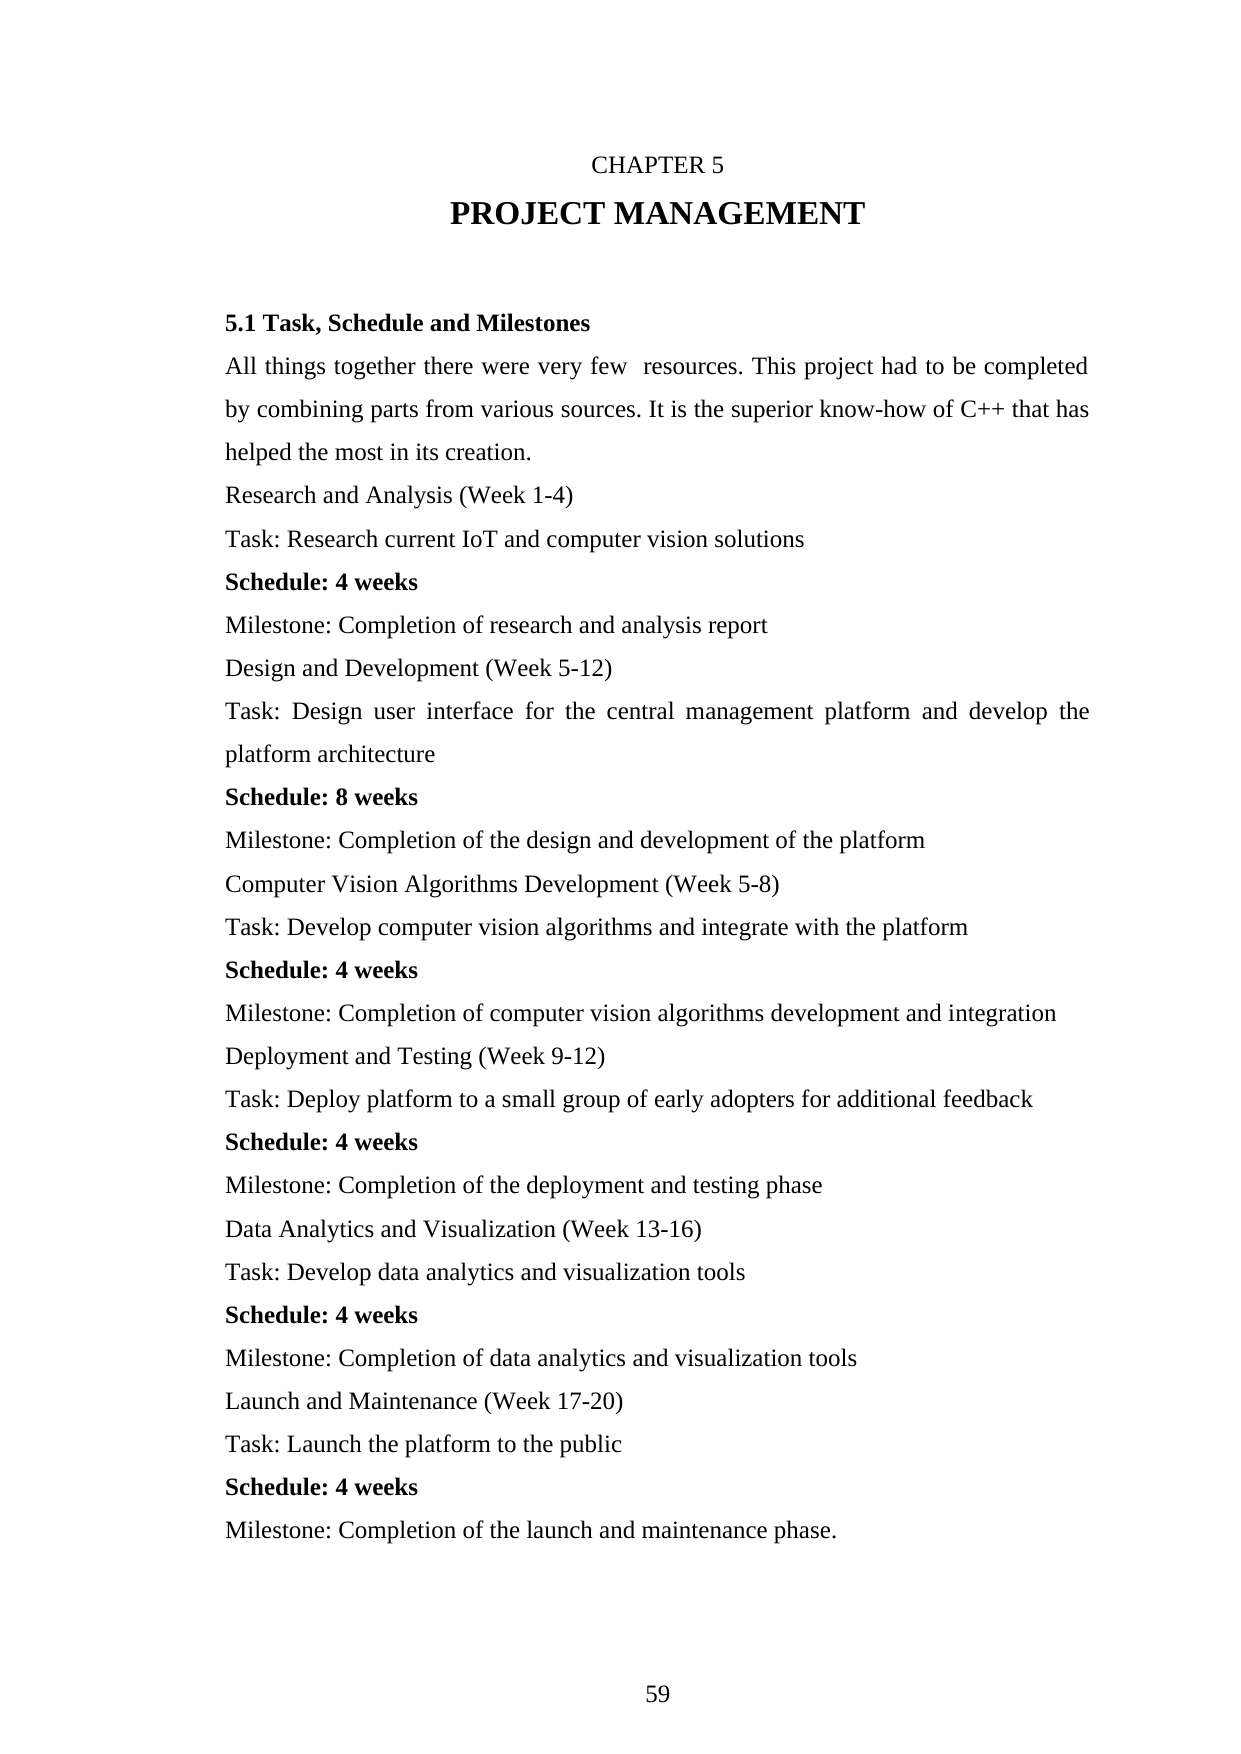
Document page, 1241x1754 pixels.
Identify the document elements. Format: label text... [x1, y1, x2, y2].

subtitle Milestone: Completion of the launch and maintenance phase. [225, 1516, 1090, 1544]
subtitle Task: Develop computer vision algorithms and integrate with the platform [225, 912, 1090, 941]
subtitle Task: Launch the platform to the public [225, 1429, 1090, 1458]
subtitle Task: Develop data analytics and visualization tools [225, 1257, 1090, 1286]
subtitle Task: Design user interface for the central management platform and develop the platform architecture [225, 696, 1090, 768]
subtitle Milestone: Completion of the deployment and testing phase [225, 1171, 1090, 1199]
subtitle All things together there were very few resources. This project had to be completed by combining parts from various sources. It is the superior know-how of C++ that has helped the most in its creation. [225, 351, 1090, 466]
subtitle Schedule: 8 weeks [225, 782, 1090, 811]
subtitle Launch and Maintenance (Week 17-20) [225, 1386, 1090, 1415]
subtitle Data Analytics and Visualization (Week 13-16) [225, 1214, 1090, 1242]
subtitle Milestone: Completion of the design and development of the platform [225, 826, 1090, 854]
subtitle Computer Vision Algorithms Development (Week 5-8) [225, 869, 1090, 897]
subtitle Design and Development (Week 5-12) [225, 653, 1090, 682]
subtitle Chapter 5 [225, 150, 1090, 179]
subtitle Milestone: Completion of research and analysis report [225, 610, 1090, 639]
subtitle Task: Research current IoT and computer vision solutions [225, 524, 1090, 552]
subtitle Milestone: Completion of computer vision algorithms development and integration [225, 998, 1090, 1027]
subtitle Project Management [225, 193, 1090, 231]
subtitle Schedule: 4 weeks [225, 1472, 1090, 1501]
subtitle Deployment and Testing (Week 9-12) [225, 1041, 1090, 1070]
subtitle Schedule: 4 weeks [225, 955, 1090, 984]
subtitle Schedule: 4 weeks [225, 1127, 1090, 1156]
subtitle Milestone: Completion of data analytics and visualization tools [225, 1343, 1090, 1372]
subtitle Schedule: 4 weeks [225, 1300, 1090, 1329]
subtitle 5.1 Task, Schedule and Milestones [225, 308, 1090, 337]
subtitle Schedule: 4 weeks [225, 567, 1090, 596]
subtitle Research and Analysis (Week 1-4) [225, 481, 1090, 509]
subtitle Task: Deploy platform to a small group of early adopters for additional feedback [225, 1084, 1090, 1113]
